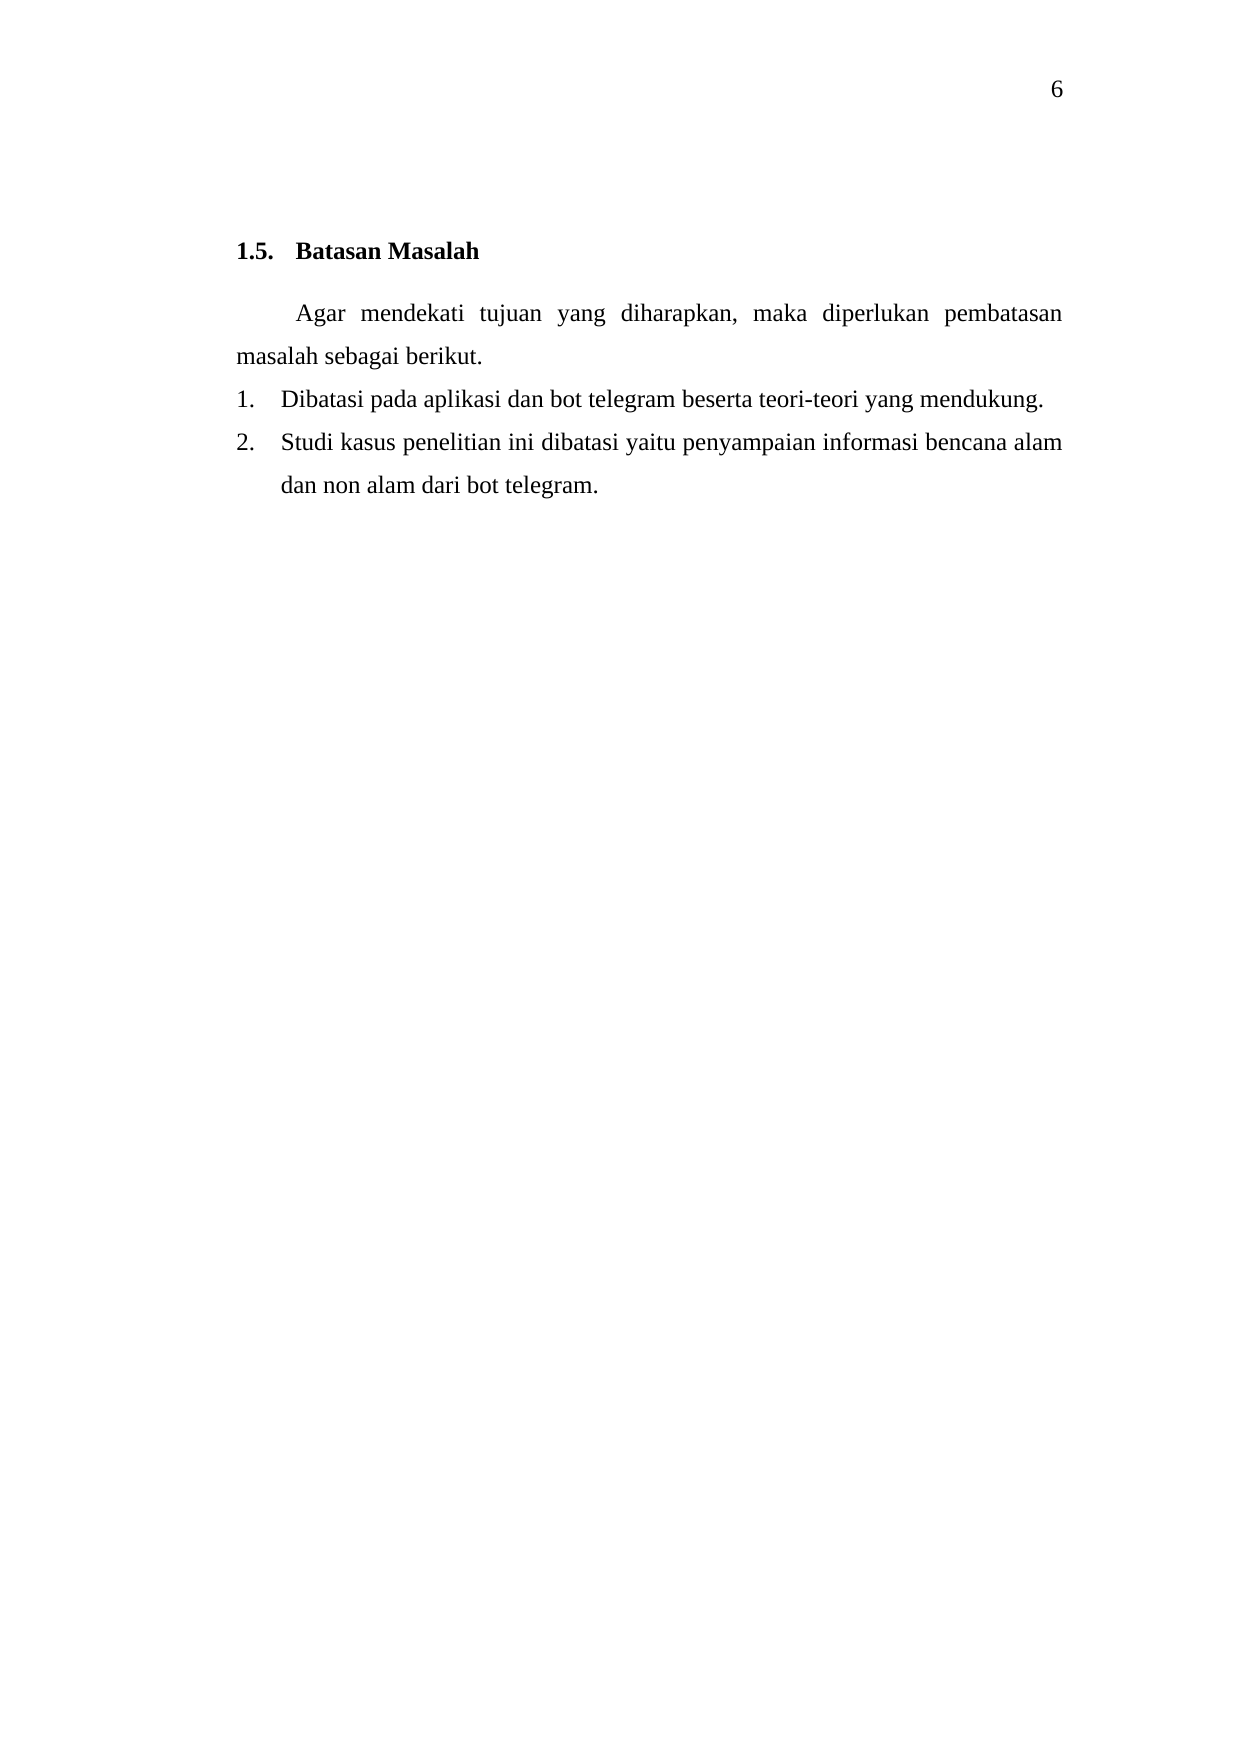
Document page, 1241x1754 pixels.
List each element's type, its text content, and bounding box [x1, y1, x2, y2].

list Dibatasi pada aplikasi dan bot telegram beserta teori-teori yang mendukung. [236, 384, 1063, 413]
list Studi kasus penelitian ini dibatasi yaitu penyampaian informasi bencana alam dan non alam dari bot telegram. [236, 427, 1063, 499]
list Agar mendekati tujuan yang diharapkan, maka diperlukan pembatasan masalah sebagai berikut. [236, 298, 1063, 370]
subtitle Batasan Masalah [236, 236, 1062, 265]
